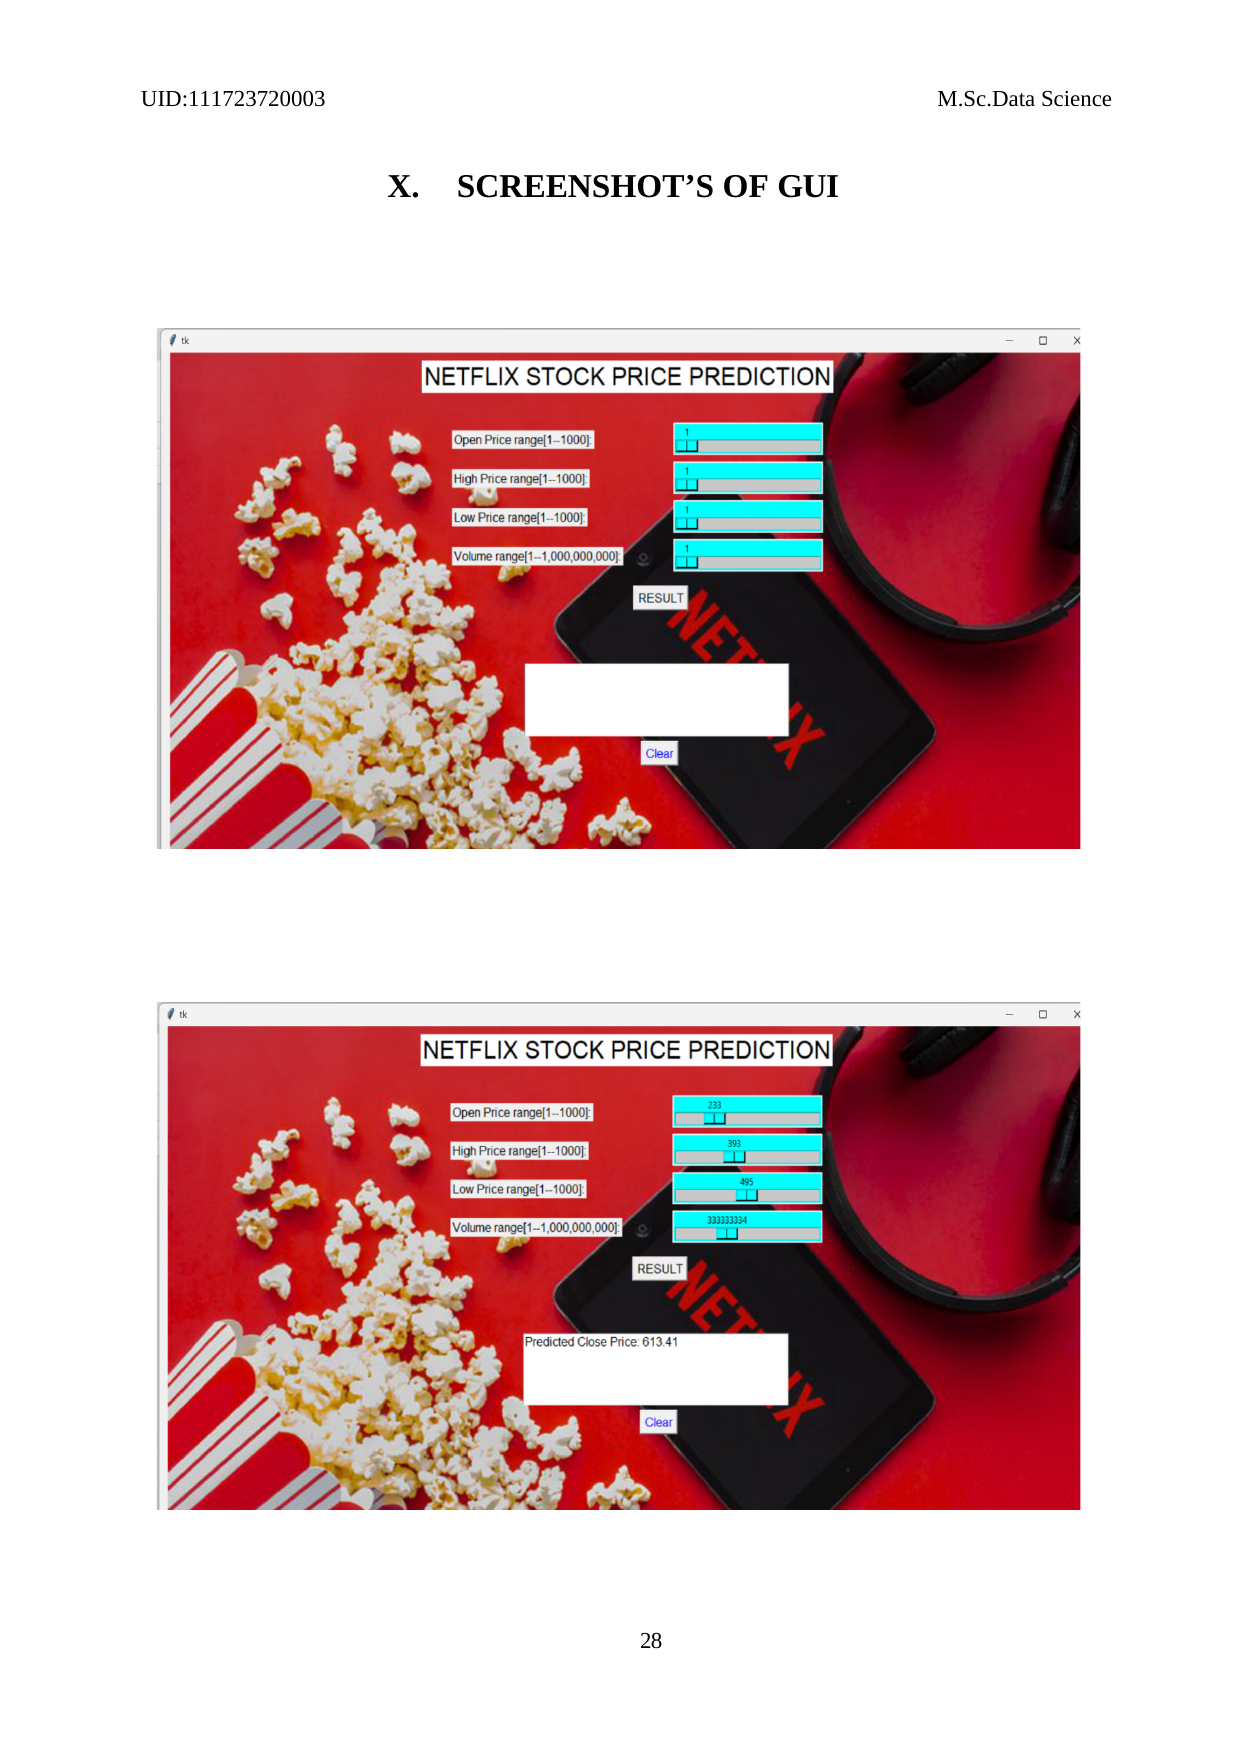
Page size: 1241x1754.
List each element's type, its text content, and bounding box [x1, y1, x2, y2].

picture [155, 1002, 1080, 1509]
picture [155, 328, 1080, 848]
subtitle SCREENSHOT’S OF GUI [24, 167, 1203, 205]
